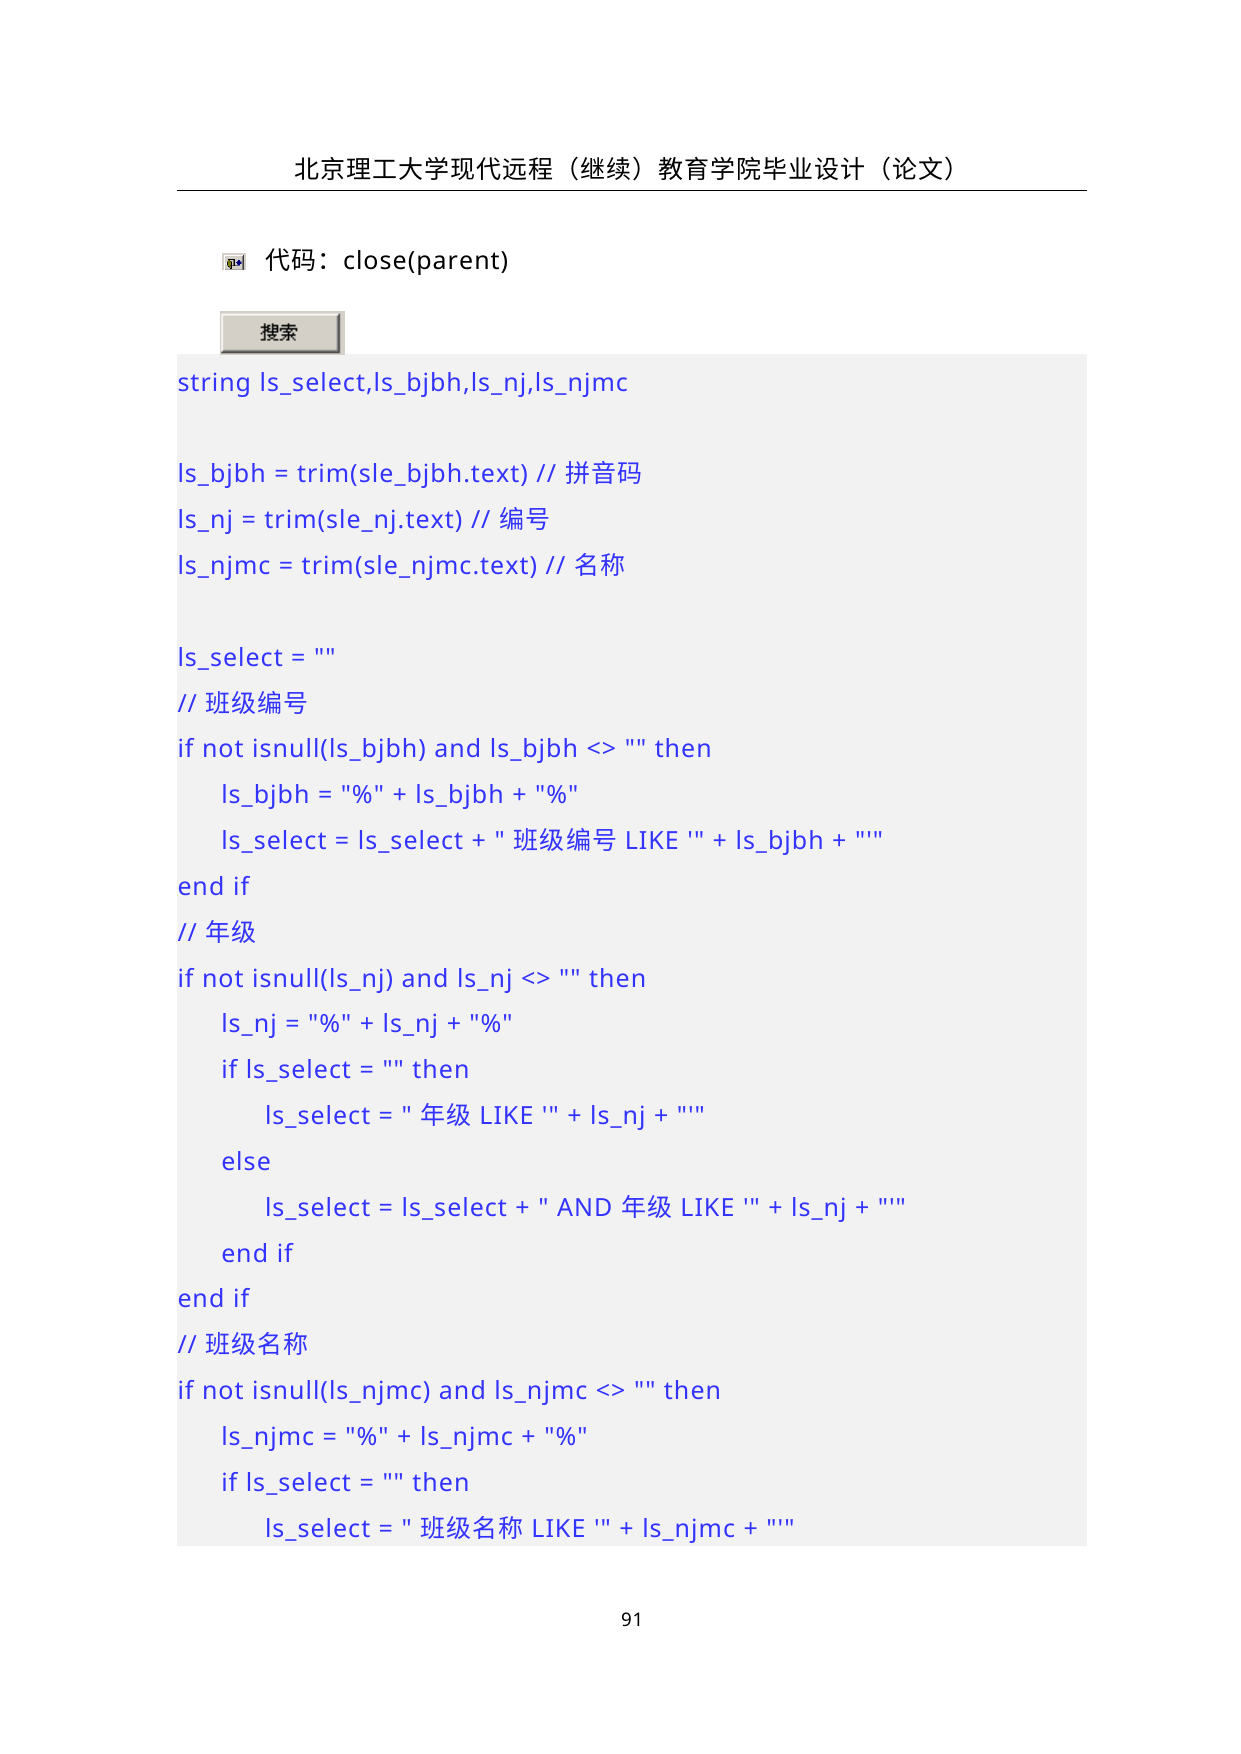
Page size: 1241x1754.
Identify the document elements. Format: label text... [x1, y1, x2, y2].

text if not isnull(ls_bjbh) and ls_bjbh <> "" then [177, 721, 1087, 767]
text // 班级名称 [177, 1317, 1087, 1363]
text ls_select = " 班级名称 LIKE '" + ls_njmc + "'" [177, 1500, 1087, 1546]
text end if [177, 1271, 1087, 1317]
text ls_njmc = "%" + ls_njmc + "%" [177, 1409, 1087, 1454]
text ls_select = ls_select + " AND 年级 LIKE '" + ls_nj + "'" [177, 1179, 1087, 1225]
text ls_bjbh = "%" + ls_bjbh + "%" [177, 767, 1087, 813]
text if not isnull(ls_nj) and ls_nj <> "" then [177, 950, 1087, 996]
text end if [177, 1225, 1087, 1271]
picture [220, 311, 345, 355]
picture [222, 253, 246, 270]
text // 年级 [177, 904, 1087, 950]
text if not isnull(ls_njmc) and ls_njmc <> "" then [177, 1363, 1087, 1409]
text else [177, 1134, 1087, 1179]
text ls_select = "" [177, 629, 1087, 675]
text ls_bjbh = trim(sle_bjbh.text) // 拼音码 [177, 446, 1087, 492]
text ls_njmc = trim(sle_njmc.text) // 名称 [177, 538, 1087, 584]
text end if [177, 859, 1087, 904]
text ls_select = ls_select + " 班级编号 LIKE '" + ls_bjbh + "'" [177, 813, 1087, 859]
text string ls_select,ls_bjbh,ls_nj,ls_njmc [177, 354, 1087, 400]
text if ls_select = "" then [177, 1042, 1087, 1088]
list 代码：close(parent) [221, 241, 1087, 277]
text if ls_select = "" then [177, 1454, 1087, 1500]
text ls_nj = "%" + ls_nj + "%" [177, 996, 1087, 1042]
text ls_select = " 年级 LIKE '" + ls_nj + "'" [177, 1088, 1087, 1134]
text // 班级编号 [177, 675, 1087, 721]
text ls_nj = trim(sle_nj.text) // 编号 [177, 492, 1087, 538]
